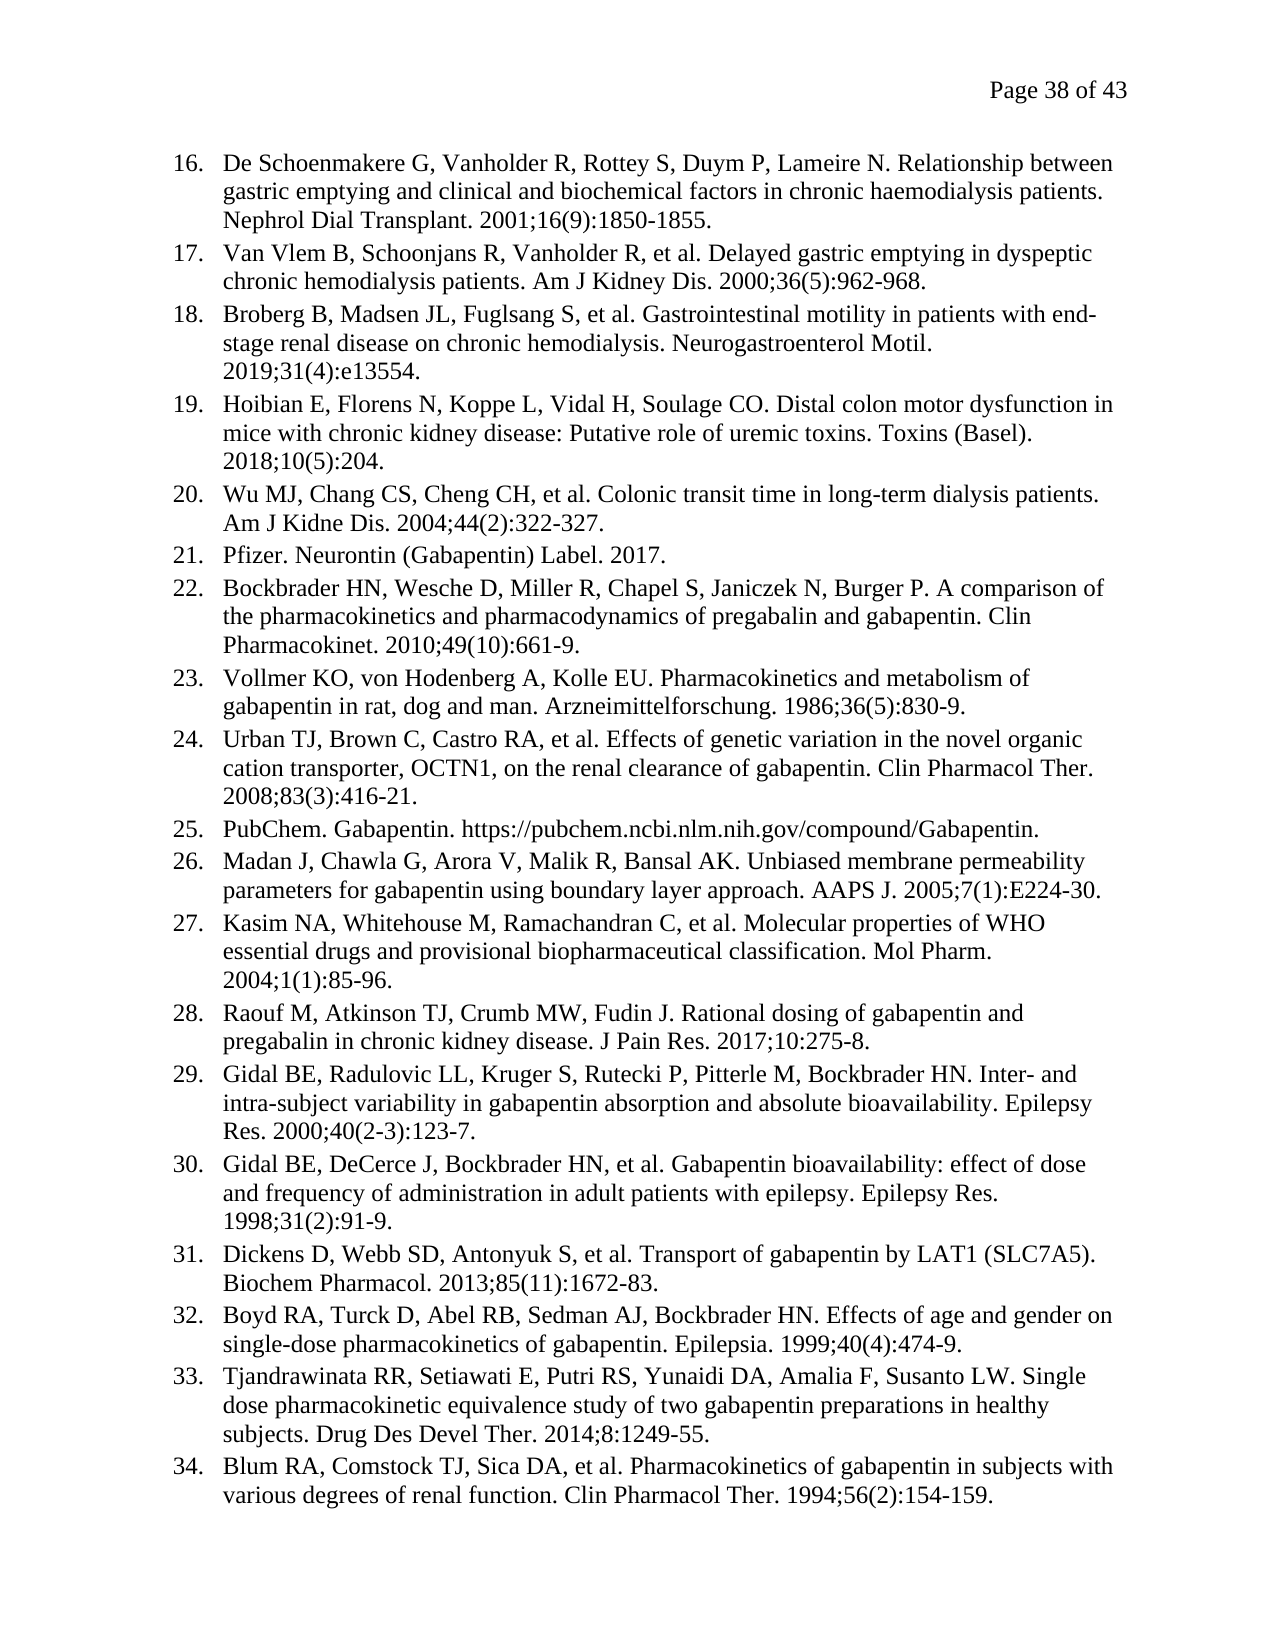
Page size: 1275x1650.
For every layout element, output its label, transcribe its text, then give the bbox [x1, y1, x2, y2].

list Bockbrader HN, Wesche D, Miller R, Chapel S, Janiczek N, Burger P. A comparison of the pharmacokinetics and pharmacodynamics of pregabalin and gabapentin. Clin Pharmacokinet. 2010;49(10):661-9. [173, 573, 1127, 659]
list Boyd RA, Turck D, Abel RB, Sedman AJ, Bockbrader HN. Effects of age and gender on single-dose pharmacokinetics of gabapentin. Epilepsia. 1999;40(4):474-9. [173, 1300, 1127, 1358]
list Dickens D, Webb SD, Antonyuk S, et al. Transport of gabapentin by LAT1 (SLC7A5). Biochem Pharmacol. 2013;85(11):1672-83. [173, 1239, 1127, 1296]
list Broberg B, Madsen JL, Fuglsang S, et al. Gastrointestinal motility in patients with end-stage renal disease on chronic hemodialysis. Neurogastroenterol Motil. 2019;31(4):e13554. [173, 299, 1127, 385]
list PubChem. Gabapentin. https://pubchem.ncbi.nlm.nih.gov/compound/Gabapentin. [173, 814, 1127, 843]
list Raouf M, Atkinson TJ, Crumb MW, Fudin J. Rational dosing of gabapentin and pregabalin in chronic kidney disease. J Pain Res. 2017;10:275-8. [173, 998, 1127, 1055]
list De Schoenmakere G, Vanholder R, Rottey S, Duym P, Lameire N. Relationship between gastric emptying and clinical and biochemical factors in chronic haemodialysis patients. Nephrol Dial Transplant. 2001;16(9):1850-1855. [173, 148, 1127, 234]
list Pfizer. Neurontin (Gabapentin) Label. 2017. [173, 540, 1127, 569]
list Gidal BE, Radulovic LL, Kruger S, Rutecki P, Pitterle M, Bockbrader HN. Inter- and intra-subject variability in gabapentin absorption and absolute bioavailability. Epilepsy Res. 2000;40(2-3):123-7. [173, 1059, 1127, 1145]
list Madan J, Chawla G, Arora V, Malik R, Bansal AK. Unbiased membrane permeability parameters for gabapentin using boundary layer approach. AAPS J. 2005;7(1):E224-30. [173, 846, 1127, 904]
list Blum RA, Comstock TJ, Sica DA, et al. Pharmacokinetics of gabapentin in subjects with various degrees of renal function. Clin Pharmacol Ther. 1994;56(2):154-159. [173, 1451, 1127, 1509]
list Hoibian E, Florens N, Koppe L, Vidal H, Soulage CO. Distal colon motor dysfunction in mice with chronic kidney disease: Putative role of uremic toxins. Toxins (Basel). 2018;10(5):204. [173, 389, 1127, 475]
list Kasim NA, Whitehouse M, Ramachandran C, et al. Molecular properties of WHO essential drugs and provisional biopharmaceutical classification. Mol Pharm. 2004;1(1):85-96. [173, 908, 1127, 994]
list Gidal BE, DeCerce J, Bockbrader HN, et al. Gabapentin bioavailability: effect of dose and frequency of administration in adult patients with epilepsy. Epilepsy Res. 1998;31(2):91-9. [173, 1149, 1127, 1235]
list Urban TJ, Brown C, Castro RA, et al. Effects of genetic variation in the novel organic cation transporter, OCTN1, on the renal clearance of gabapentin. Clin Pharmacol Ther. 2008;83(3):416-21. [173, 724, 1127, 810]
list Van Vlem B, Schoonjans R, Vanholder R, et al. Delayed gastric emptying in dyspeptic chronic hemodialysis patients. Am J Kidney Dis. 2000;36(5):962-968. [173, 238, 1127, 295]
list Tjandrawinata RR, Setiawati E, Putri RS, Yunaidi DA, Amalia F, Susanto LW. Single dose pharmacokinetic equivalence study of two gabapentin preparations in healthy subjects. Drug Des Devel Ther. 2014;8:1249-55. [173, 1361, 1127, 1448]
list Vollmer KO, von Hodenberg A, Kolle EU. Pharmacokinetics and metabolism of gabapentin in rat, dog and man. Arzneimittelforschung. 1986;36(5):830-9. [173, 663, 1127, 720]
list Wu MJ, Chang CS, Cheng CH, et al. Colonic transit time in long-term dialysis patients. Am J Kidne Dis. 2004;44(2):322-327. [173, 479, 1127, 536]
